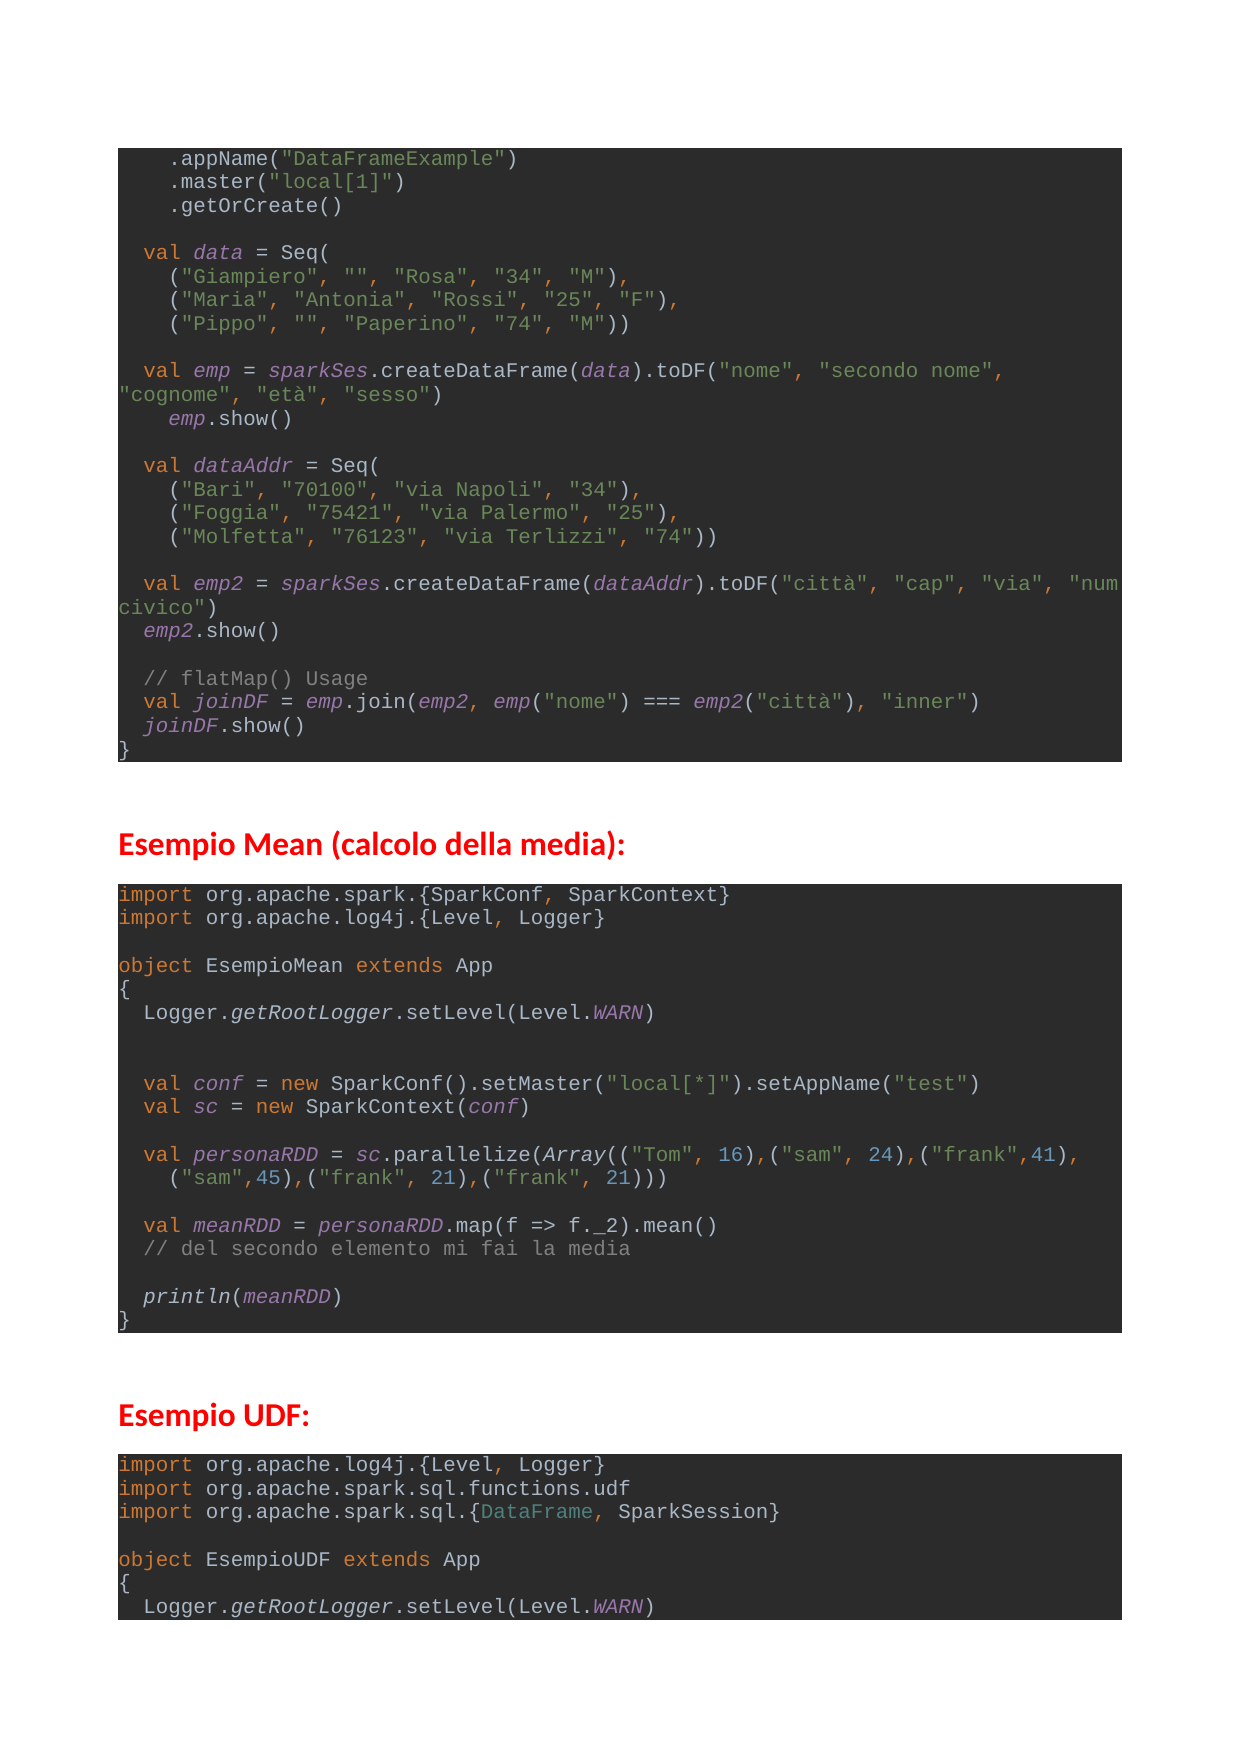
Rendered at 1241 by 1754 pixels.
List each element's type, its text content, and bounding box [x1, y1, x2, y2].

text Esempio Mean (calcolo della media): [118, 823, 1122, 864]
text import org.apache.spark.{SparkConf, SparkContext} import org.apache.log4j.{Level, Logger} object EsempioMean extends App { Logger.getRootLogger.setLevel(Level.WARN) val conf = new SparkConf().setMaster("local[*]").setAppName("test") val sc = new SparkContext(conf) val personaRDD = sc.parallelize(Array(("Tom", 16),("sam", 24),("frank",41), ("sam",45),("frank", 21),("frank", 21))) val meanRDD = personaRDD.map(f => f._2).mean() // del secondo elemento mi fai la media println(meanRDD) } [118, 884, 1122, 1333]
text Esempio UDF: [118, 1393, 1122, 1434]
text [118, 1454, 1122, 1620]
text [118, 148, 1122, 762]
